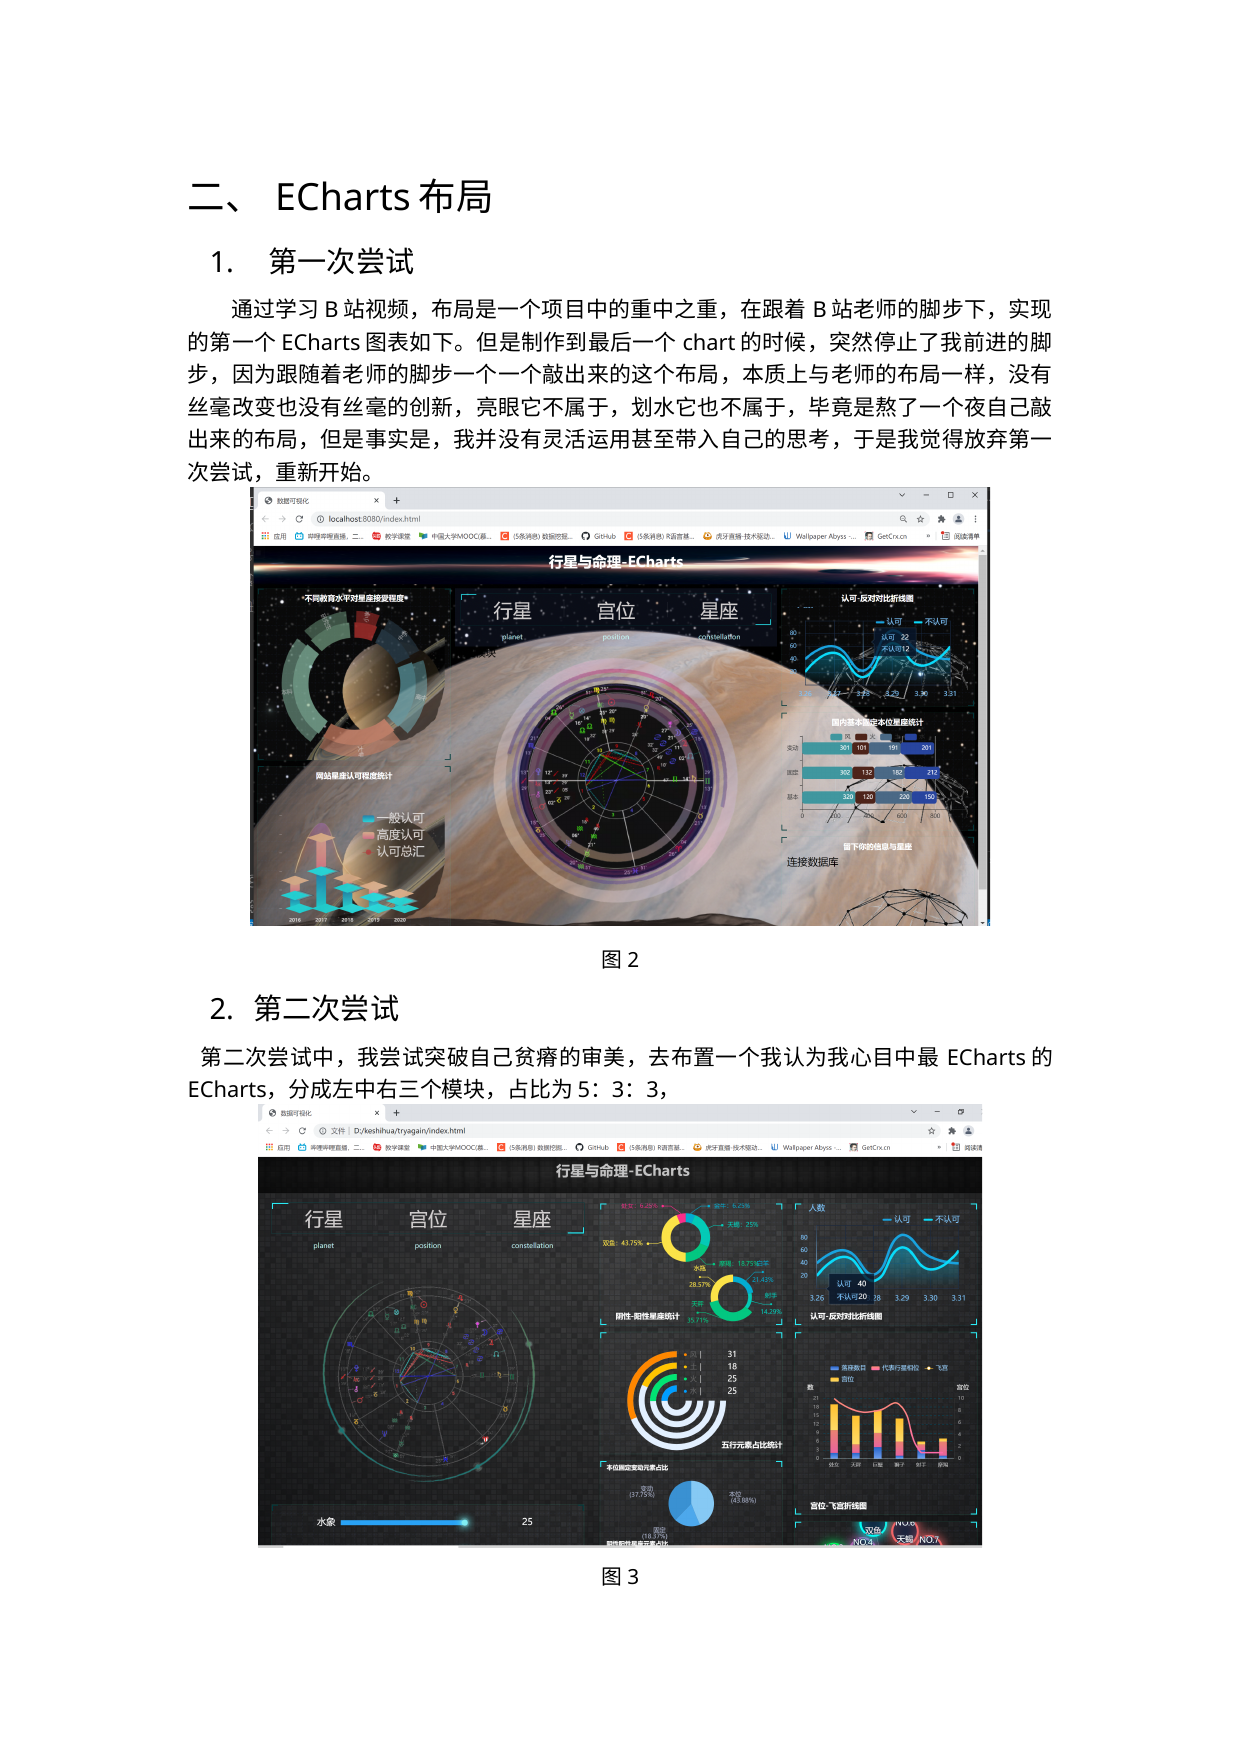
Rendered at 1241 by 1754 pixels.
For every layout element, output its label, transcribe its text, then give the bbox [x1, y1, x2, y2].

list 第一次尝试 [209, 227, 1053, 292]
text 通过学习B站视频，布局是一个项目中的重中之重，在跟着B站老师的脚步下，实现的第一个ECharts图表如下。但是制作到最后一个chart的时候，突然停止了我前进的脚步，因为跟随着老师的脚步一个一个敲出来的这个布局，本质上与老师的布局一样，没有丝毫改变也没有丝毫的创新，亮眼它不属于，划水它也不属于，毕竟是熬了一个夜自己敲出来的布局，但是事实是，我并没有灵活运用甚至带入自己的思考，于是我觉得放弃第一次尝试，重新开始。 [187, 292, 1053, 487]
text 图 3 [187, 1559, 1053, 1592]
list 第二次尝试 [209, 974, 1053, 1039]
list ECharts布局 [187, 162, 1053, 227]
text 第二次尝试中，我尝试突破自己贫瘠的审美，去布置一个我认为我心目中最ECharts的ECharts，分成左中右三个模块，占比为5：3：3， [187, 1039, 1053, 1104]
picture [250, 487, 991, 926]
text 图 2 [187, 942, 1053, 974]
picture [258, 1104, 983, 1548]
